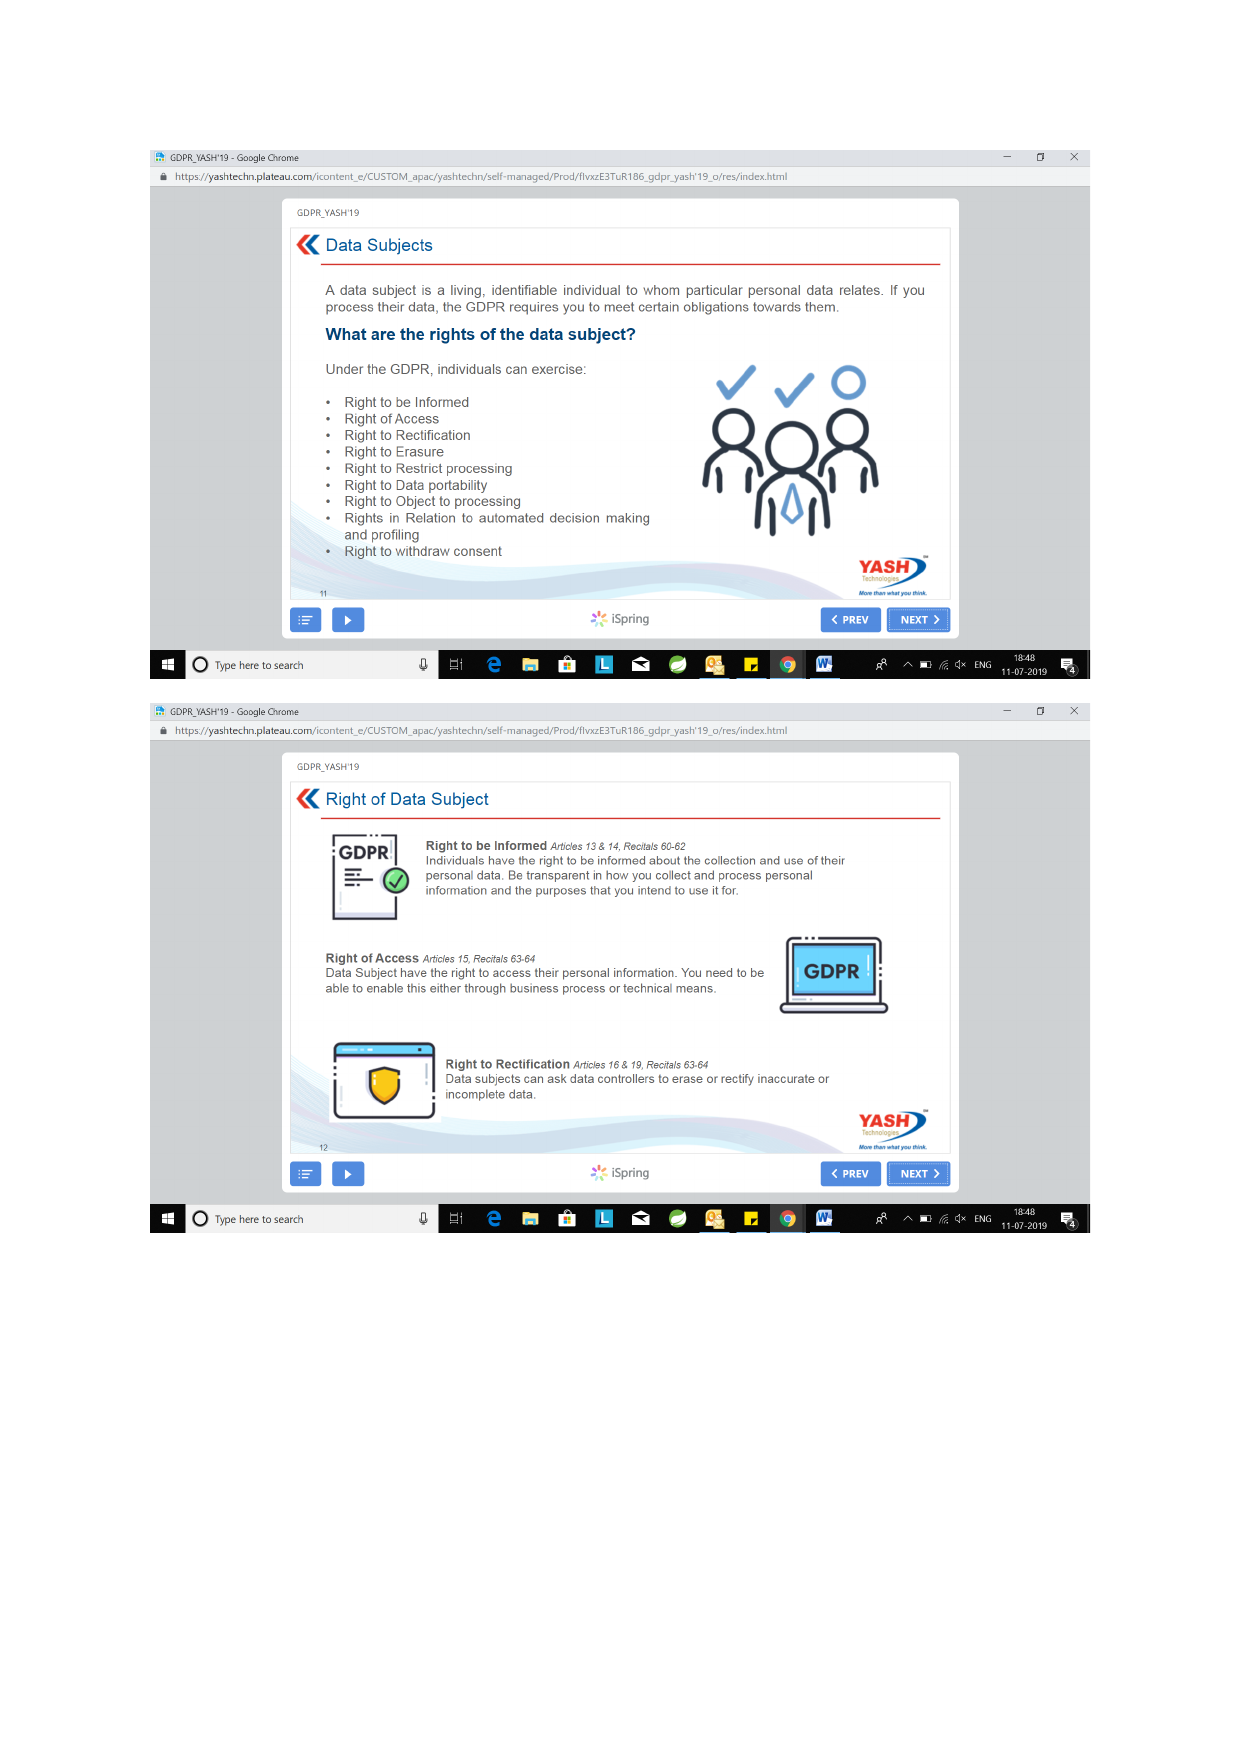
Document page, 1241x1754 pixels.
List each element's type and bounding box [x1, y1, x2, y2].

picture [150, 150, 1091, 679]
picture [150, 703, 1091, 1233]
